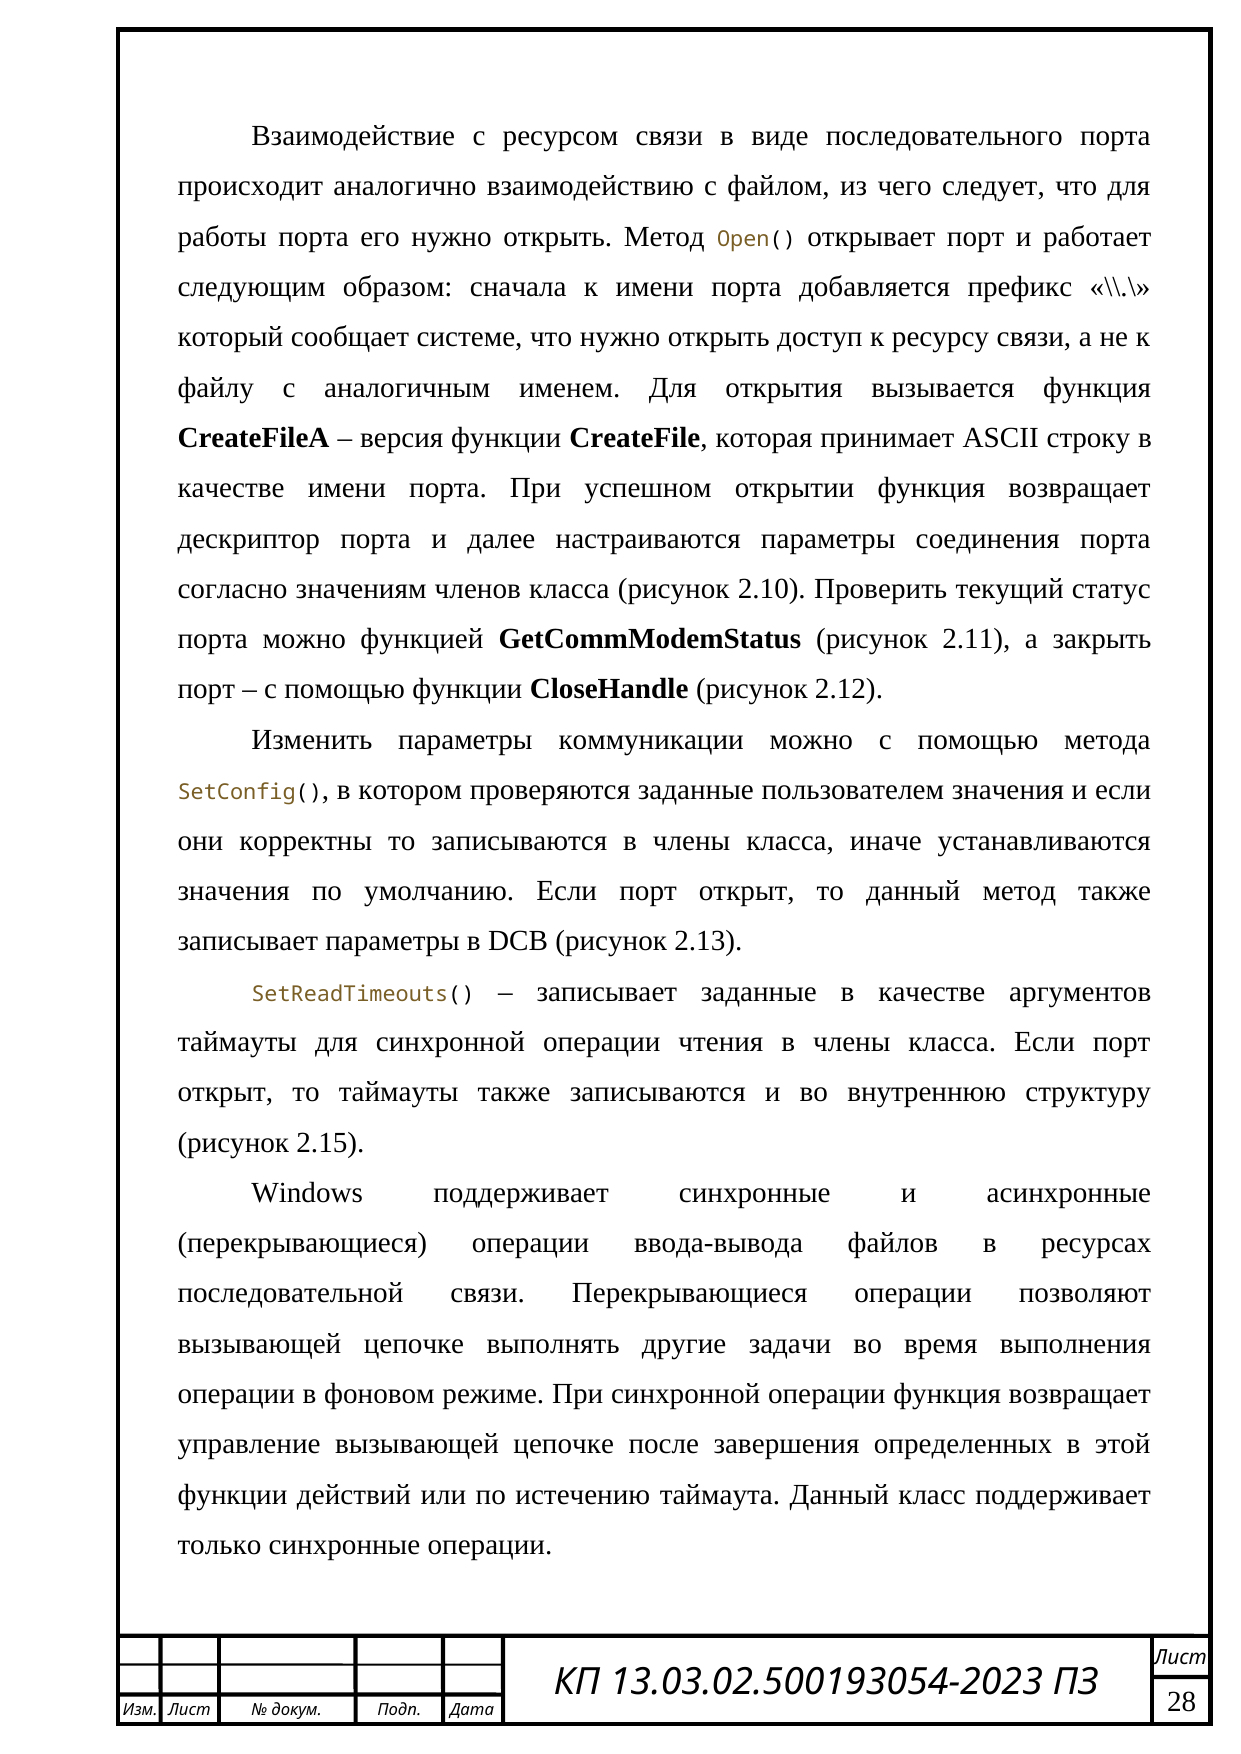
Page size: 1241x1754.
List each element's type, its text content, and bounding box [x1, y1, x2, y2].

text Изменить параметры коммуникации можно с помощью метода SetConfig(), в котором проверяются заданные пользователем значения и если они корректны то записываются в члены класса, иначе устанавливаются значения по умолчанию. Если порт открыт, то данный метод также записывает параметры в DCB (рисунок 2.13). [177, 722, 1152, 957]
text SetReadTimeouts() – записывает заданные в качестве аргументов таймауты для синхронной операции чтения в члены класса. Если порт открыт, то таймауты также записываются и во внутреннюю структуру (рисунок 2.15). [177, 974, 1152, 1158]
text Взаимодействие с ресурсом связи в виде последовательного порта происходит аналогично взаимодействию с файлом, из чего следует, что для работы порта его нужно открыть. Метод Open() открывает порт и работает следующим образом: сначала к имени порта добавляется префикс «\\.\» который сообщает системе, что нужно открыть доступ к ресурсу связи, а не к файлу с аналогичным именем. Для открытия вызывается функция CreateFileA – версия функции CreateFile, которая принимает ASCII строку в качестве имени порта. При успешном открытии функция возвращает дескриптор порта и далее настраиваются параметры соединения порта согласно значениям членов класса (рисунок 2.10). Проверить текущий статус порта можно функцией GetCommModemStatus (рисунок 2.11), а закрыть порт – с помощью функции CloseHandle (рисунок 2.12). [177, 118, 1152, 705]
text Windows поддерживает синхронные и асинхронные (перекрывающиеся) операции ввода-вывода файлов в ресурсах последовательной связи. Перекрывающиеся операции позволяют вызывающей цепочке выполнять другие задачи во время выполнения операции в фоновом режиме. При синхронной операции функция возвращает управление вызывающей цепочке после завершения определенных в этой функции действий или по истечению таймаута. Данный класс поддерживает только синхронные операции. [177, 1175, 1152, 1561]
